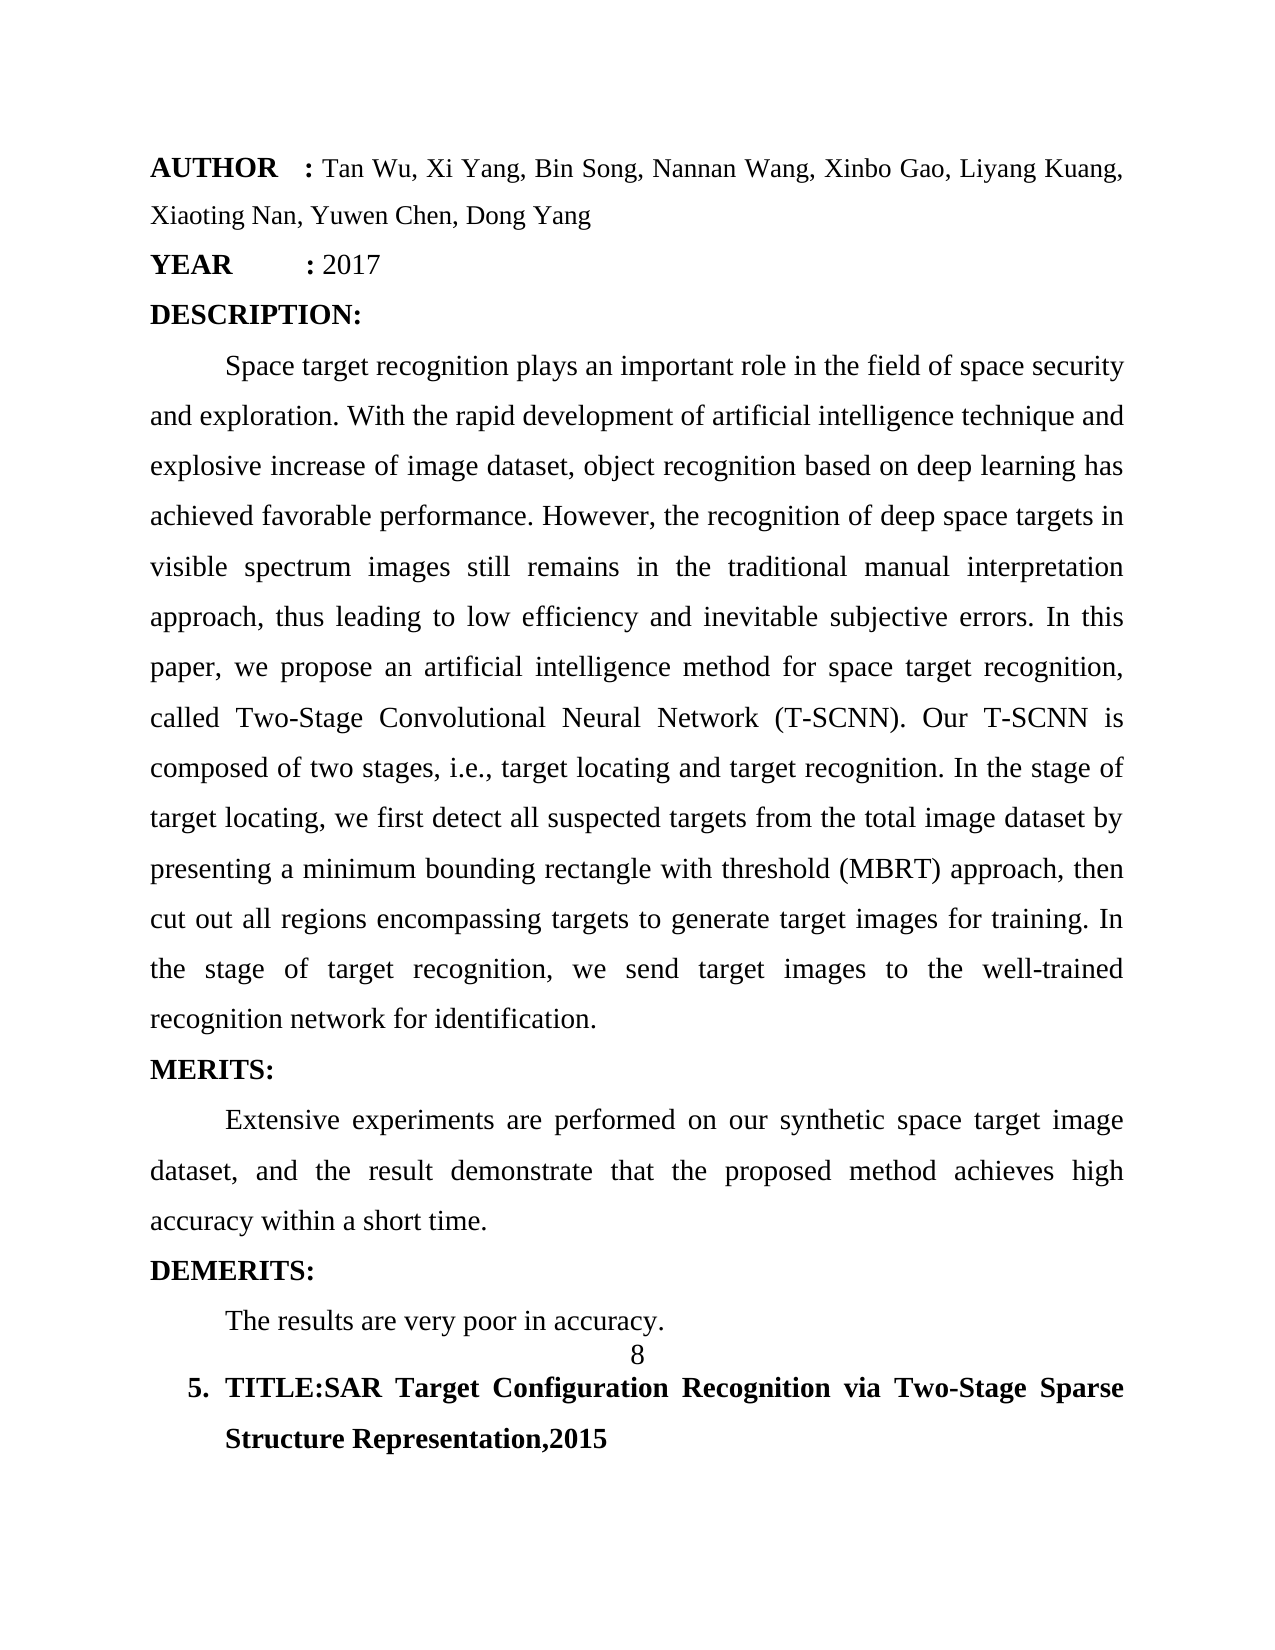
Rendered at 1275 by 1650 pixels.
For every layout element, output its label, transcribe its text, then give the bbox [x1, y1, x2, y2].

text AUTHOR : Tan Wu, Xi Yang, Bin Song, Nannan Wang, Xinbo Gao, Liyang Kuang, Xiaoting Nan, Yuwen Chen, Dong Yang YEAR : 2017 [150, 150, 1125, 281]
text Extensive experiments are performed on our synthetic space target image dataset, and the result demonstrate that the proposed method achieves high accuracy within a short time. [150, 1102, 1125, 1236]
text 8 [150, 1337, 1125, 1371]
text DEMERITS: [150, 1253, 1125, 1287]
text Space target recognition plays an important role in the field of space security and exploration. With the rapid development of artificial intelligence technique and explosive increase of image dataset, object recognition based on deep learning has achieved favorable performance. However, the recognition of deep space targets in visible spectrum images still remains in the traditional manual interpretation approach, thus leading to low efficiency and inevitable subjective errors. In this paper, we propose an artificial intelligence method for space target recognition, called Two-Stage Convolutional Neural Network (T-SCNN). Our T-SCNN is composed of two stages, i.e., target locating and target recognition. In the stage of target locating, we first detect all suspected targets from the total image dataset by presenting a minimum bounding rectangle with threshold (MBRT) approach, then cut out all regions encompassing targets to generate target images for training. In the stage of target recognition, we send target images to the well-trained recognition network for identification. [150, 348, 1125, 1035]
text MERITS: [150, 1052, 1125, 1086]
text The results are very poor in accuracy. [150, 1303, 1125, 1337]
text DESCRIPTION: [150, 297, 1125, 331]
list TITLE:SAR Target Configuration Recognition via Two-Stage Sparse Structure Representation,2015 [187, 1371, 1125, 1454]
